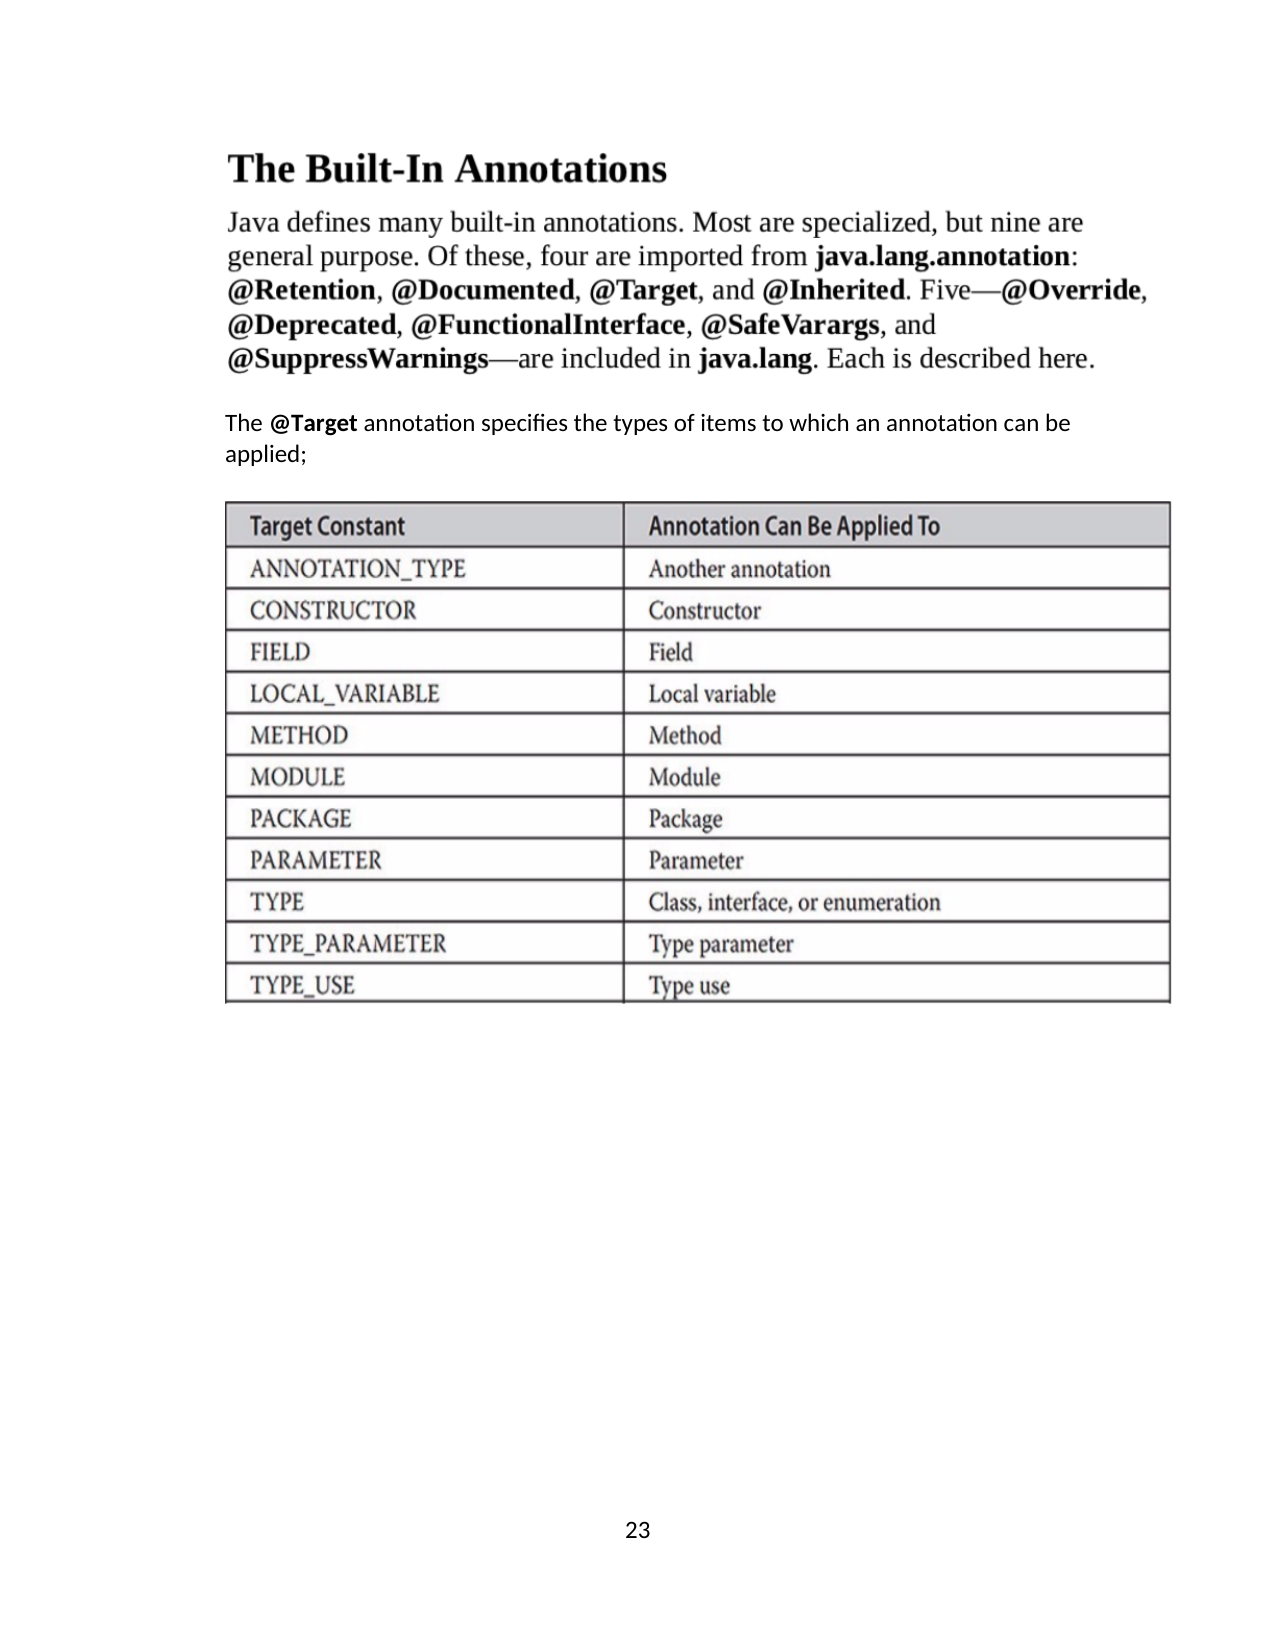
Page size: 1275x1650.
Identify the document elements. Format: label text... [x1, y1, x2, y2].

text The @Target annotation specifies the types of items to which an annotation can be applied; [225, 408, 1125, 469]
picture [225, 150, 1155, 377]
picture [225, 499, 1178, 1006]
